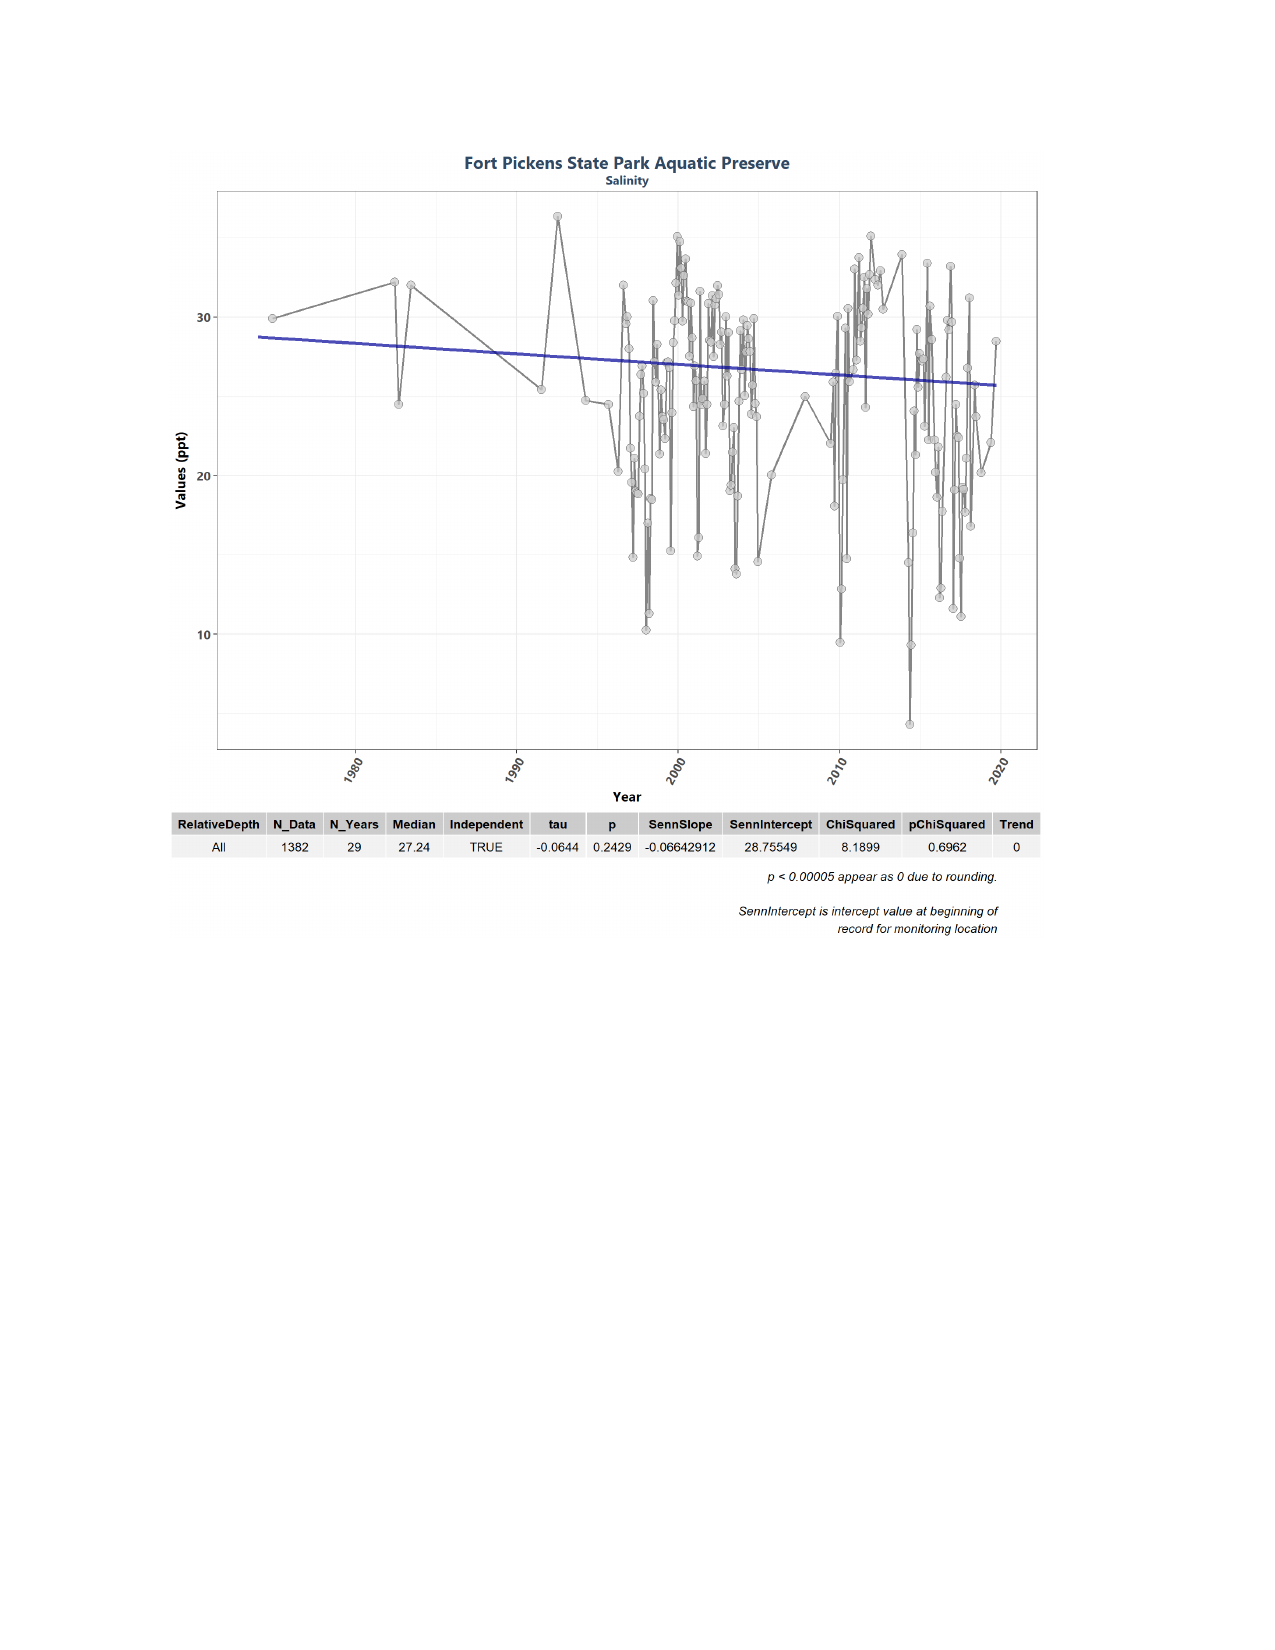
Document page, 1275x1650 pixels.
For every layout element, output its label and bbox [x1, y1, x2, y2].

picture [168, 150, 1044, 938]
